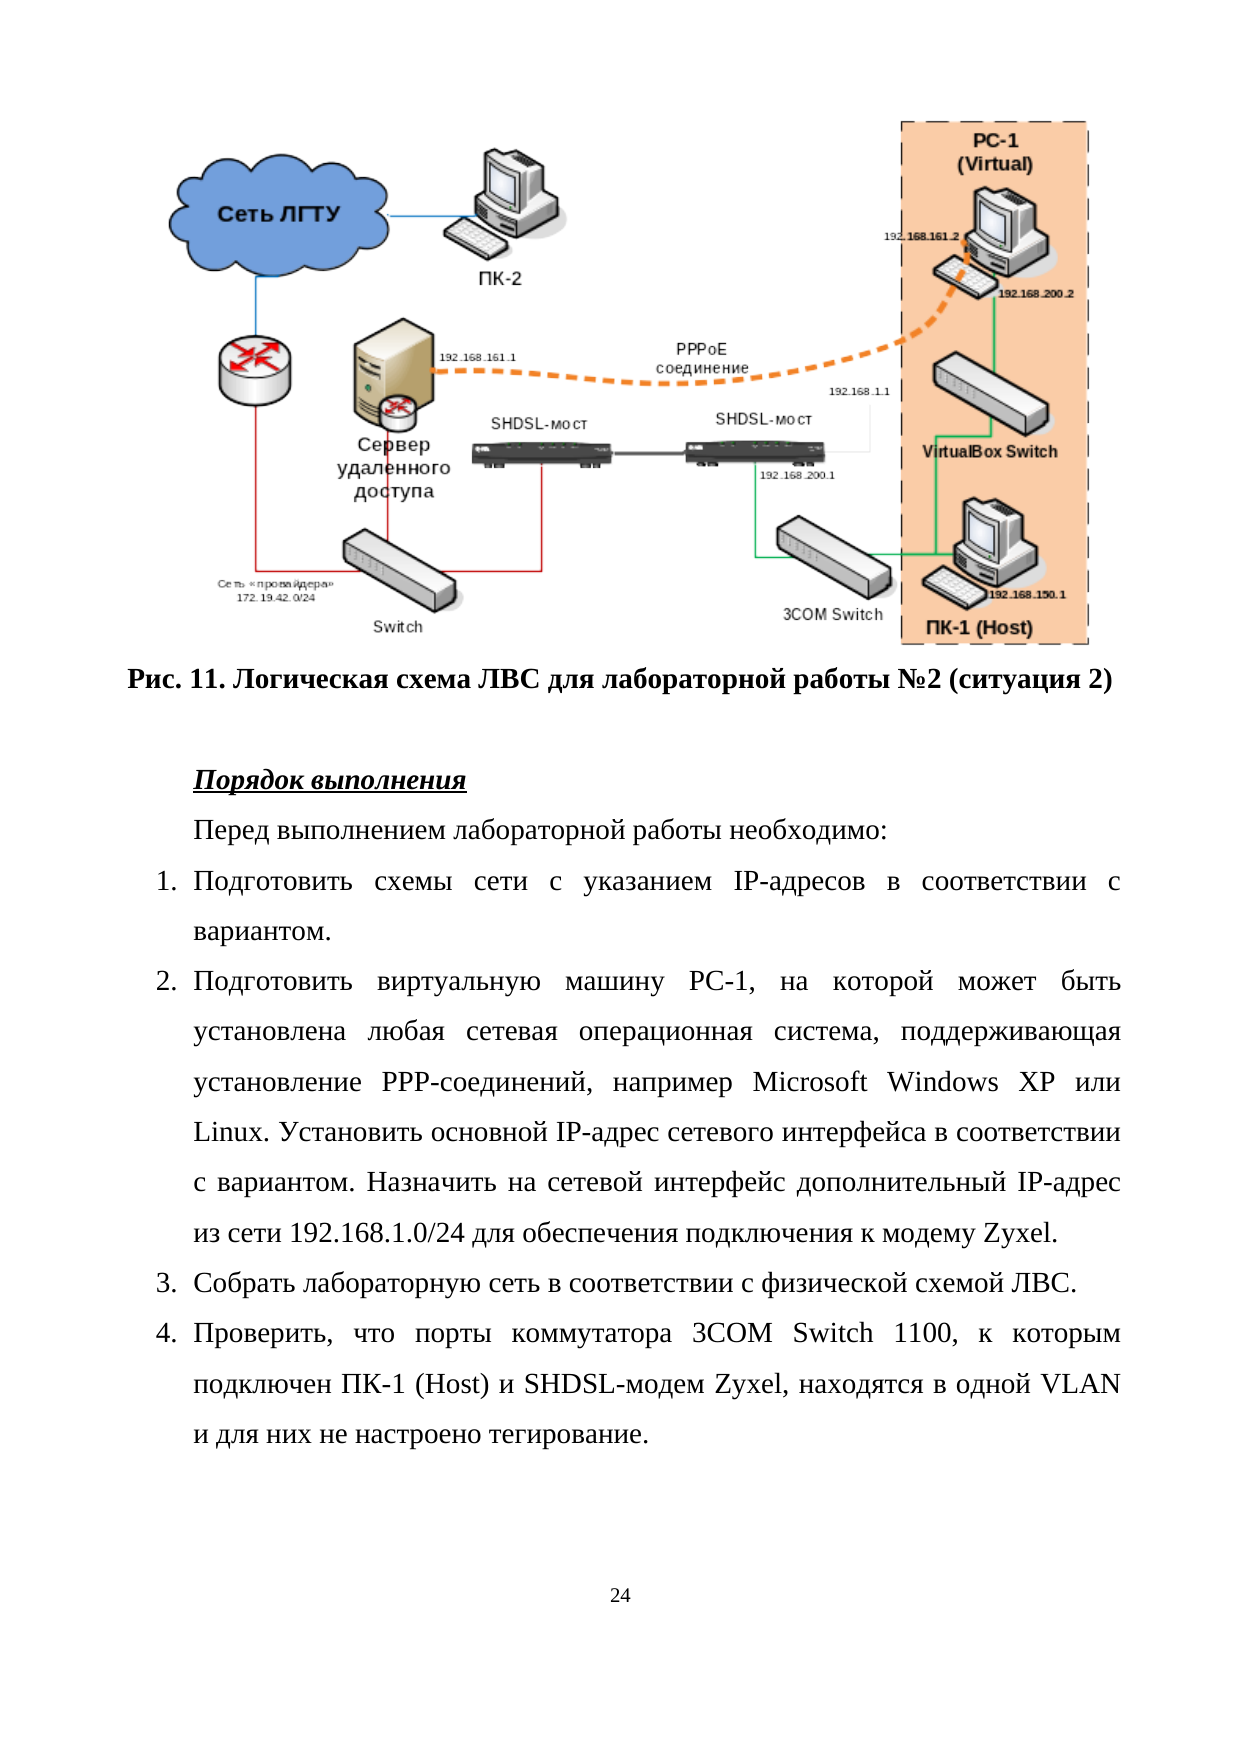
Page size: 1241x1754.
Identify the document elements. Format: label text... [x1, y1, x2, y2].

list Проверить, что порты коммутатора 3COM Switch 1100, к которым подключен ПК-1 (Host) и SHDSL-модем Zyxel, находятся в одной VLAN и для них не настроено тегирование. [156, 1315, 1122, 1449]
text Рис. 11. Логическая схема ЛВС для лабораторной работы №2 (ситуация 2) [118, 661, 1122, 695]
list Подготовить схемы сети с указанием IP-адресов в соответствии с вариантом. [156, 863, 1122, 946]
list Подготовить виртуальную машину PC-1, на которой может быть установлена любая сетевая операционная система, поддерживающая установление PPP-соединений, например Microsoft Windows XP или Linux. Установить основной IP-адрес сетевого интерфейса в соответствии с вариантом. Назначить на сетевой интерфейс дополнительный IP-адрес из сети 192.168.1.0/24 для обеспечения подключения к модему Zyxel. [156, 963, 1122, 1248]
text Перед выполнением лабораторной работы необходимо: [118, 812, 1122, 846]
list Собрать лабораторную сеть в соответствии с физической схемой ЛВС. [156, 1265, 1122, 1299]
text Порядок выполнения [193, 762, 1122, 796]
